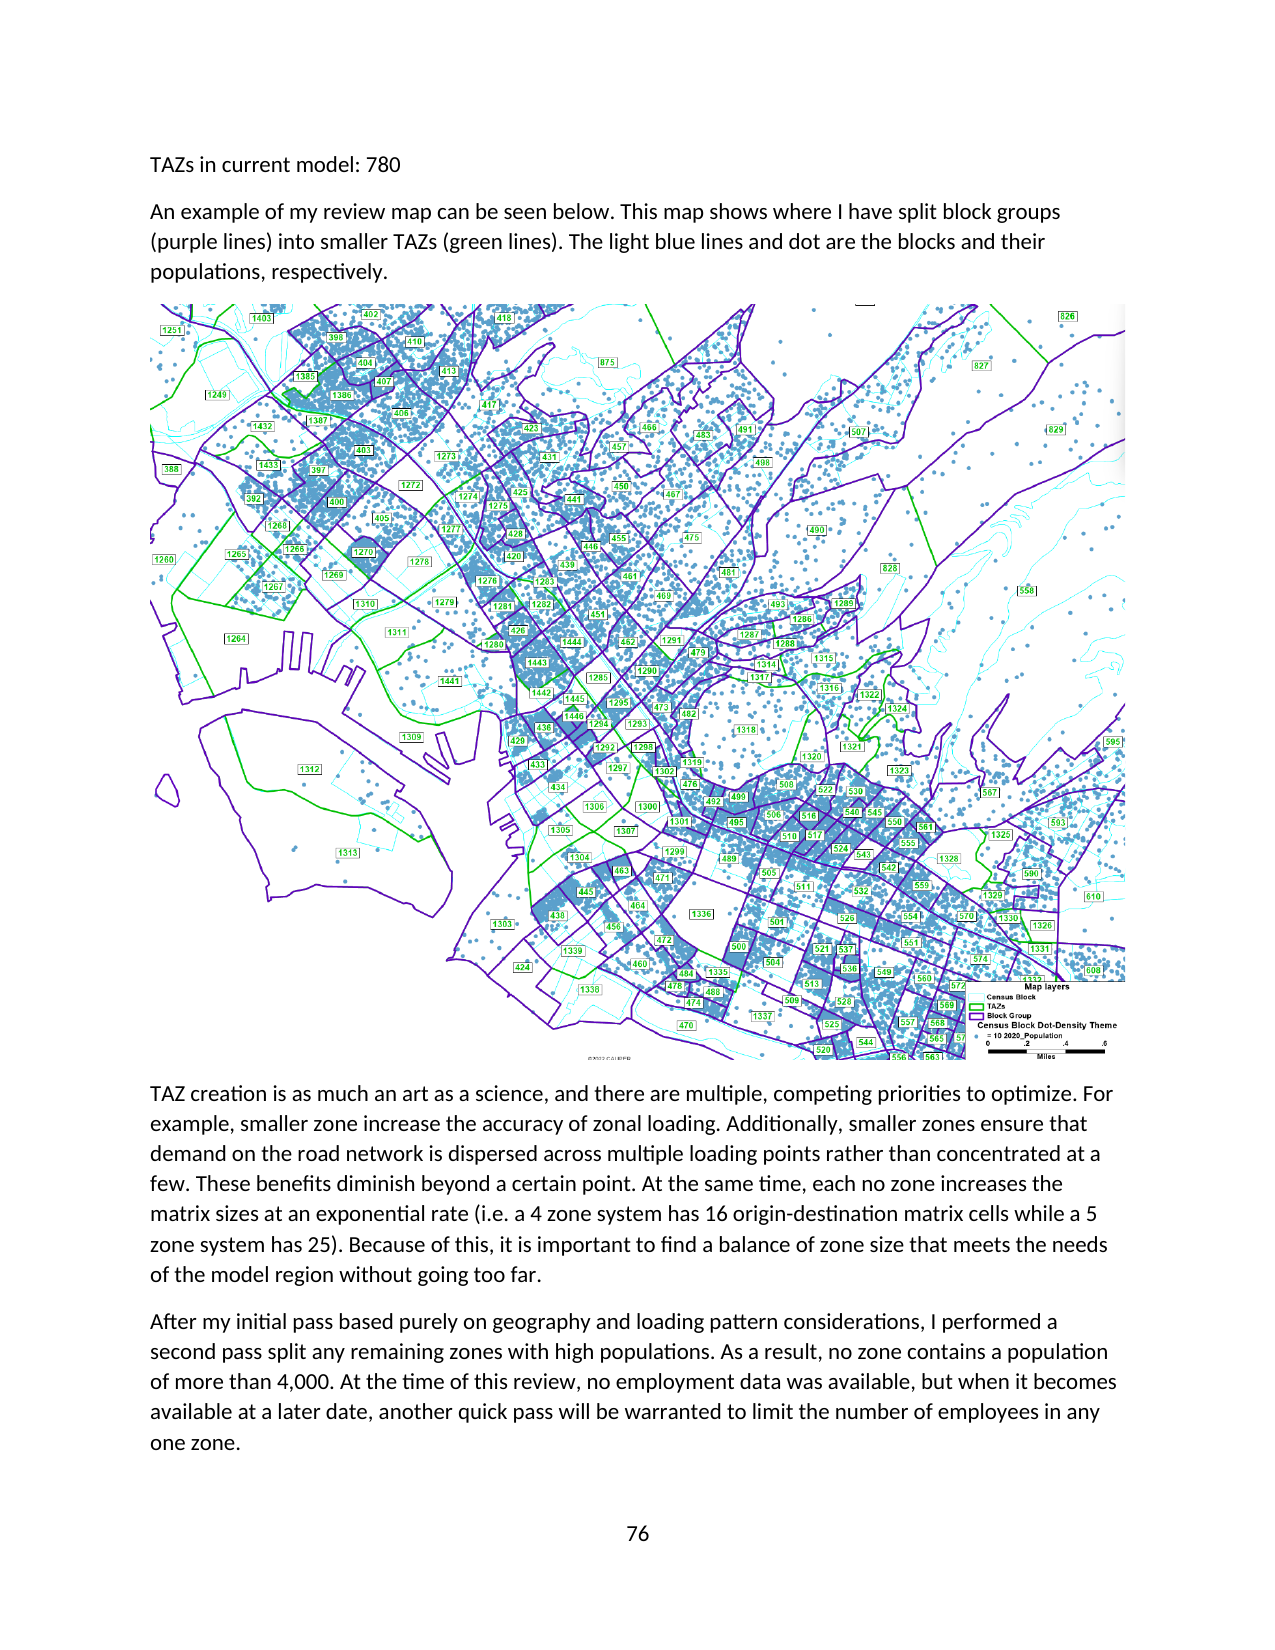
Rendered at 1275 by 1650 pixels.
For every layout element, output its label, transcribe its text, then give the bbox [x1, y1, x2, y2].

text TAZs in current model: 780 [150, 150, 1125, 178]
text An example of my review map can be seen below. This map shows where I have split block groups (purple lines) into smaller TAZs (green lines). The light blue lines and dot are the blocks and their populations, respectively. [150, 197, 1125, 285]
text After my initial pass based purely on geography and loading pattern considerations, I performed a second pass split any remaining zones with high populations. As a result, no zone contains a population of more than 4,000. At the time of this review, no employment data was available, but when it becomes available at a later date, another quick pass will be warranted to limit the number of employees in any one zone. [150, 1307, 1125, 1456]
picture [150, 304, 1125, 1060]
text TAZ creation is as much an art as a science, and there are multiple, competing priorities to optimize. For example, smaller zone increase the accuracy of zonal loading. Additionally, smaller zones ensure that demand on the road network is dispersed across multiple loading points rather than concentrated at a few. These benefits diminish beyond a certain point. At the same time, each no zone increases the matrix sizes at an exponential rate (i.e. a 4 zone system has 16 origin-destination matrix cells while a 5 zone system has 25). Because of this, it is important to find a balance of zone size that meets the needs of the model region without going too far. [150, 1079, 1125, 1288]
